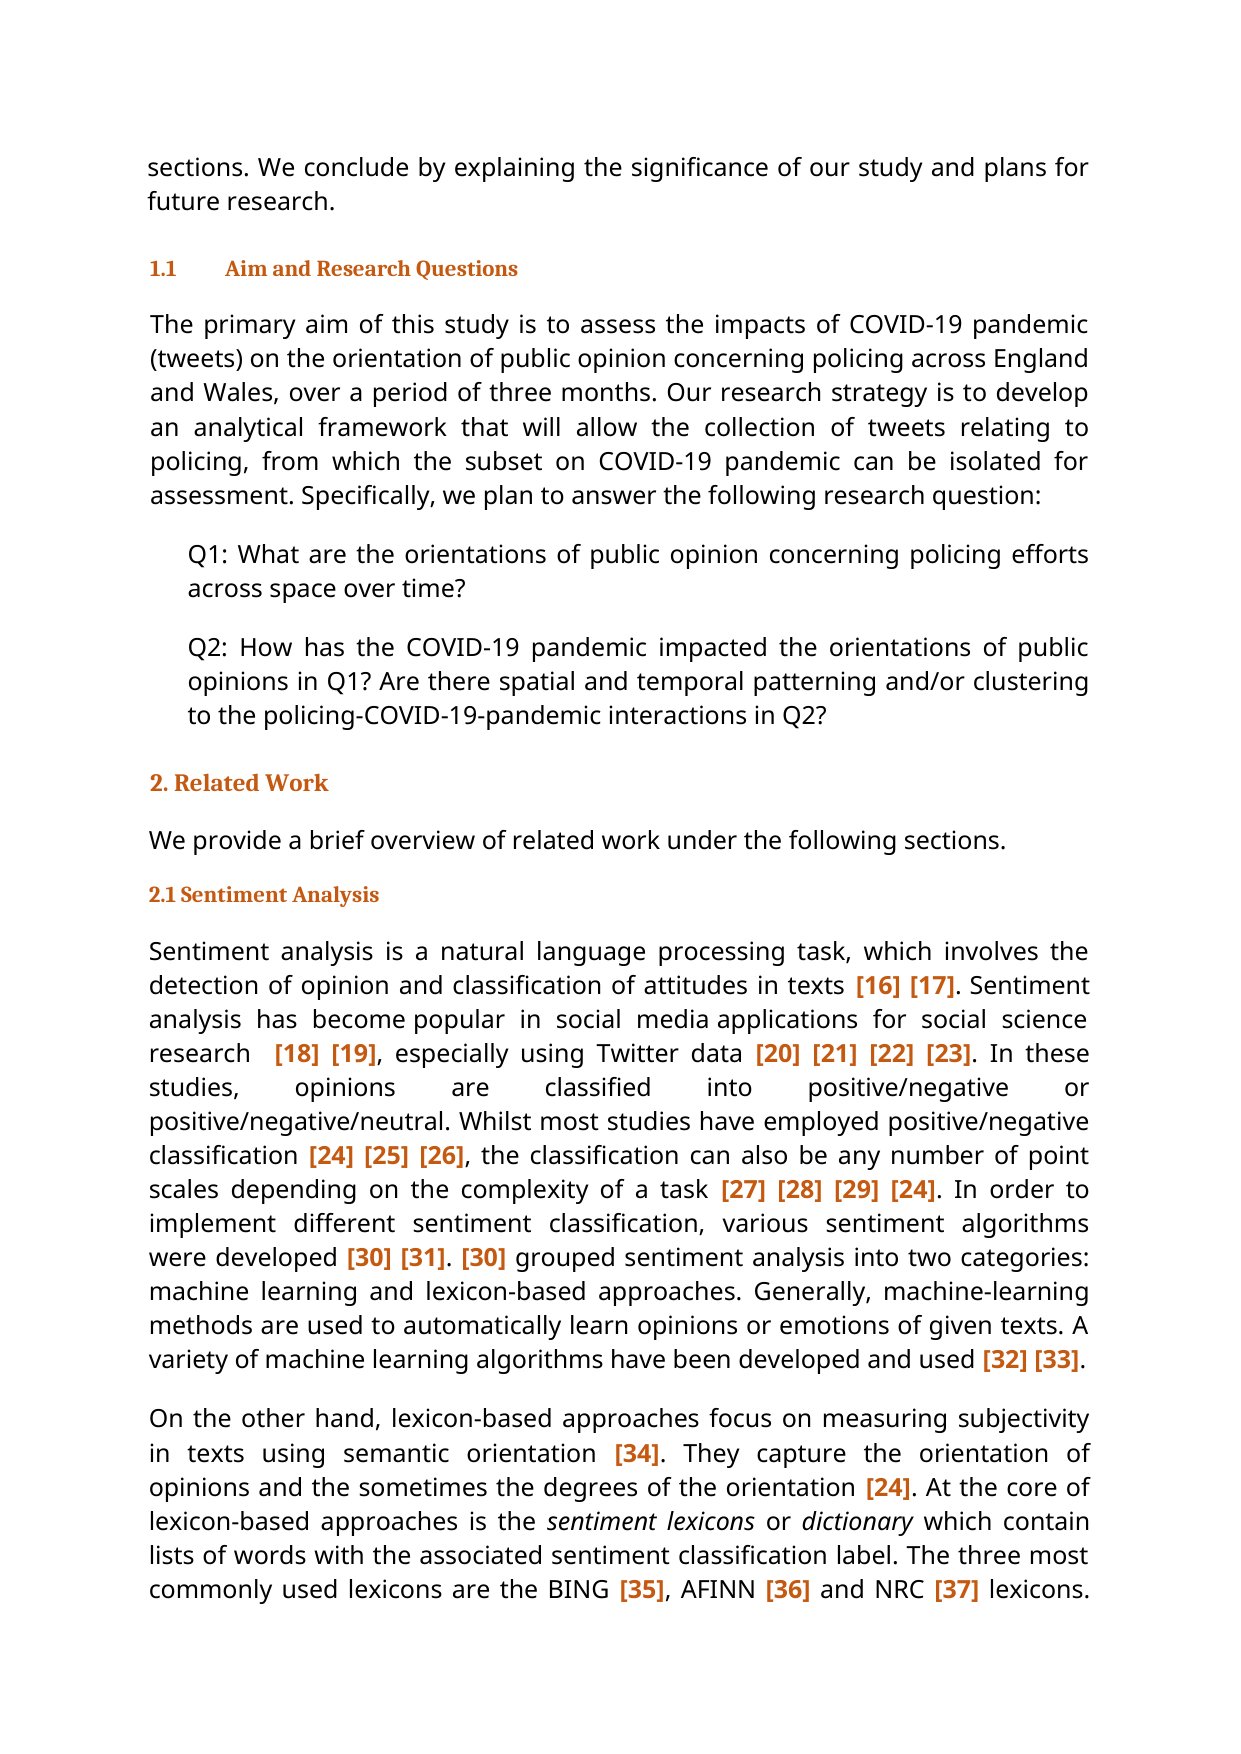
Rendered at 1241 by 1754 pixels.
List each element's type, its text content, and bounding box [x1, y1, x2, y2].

text 2. Related Work [150, 769, 1090, 798]
text Q1: What are the orientations of public opinion concerning policing efforts across space over time? [187, 536, 1090, 604]
text Sentiment analysis is a natural language processing task, which involves the detection of opinion and classification of attitudes in texts . Sentiment analysis has become popular in social media applications for social science research , especially using Twitter data . In these studies, opinions are classified into positive/negative or positive/negative/neutral. Whilst most studies have employed positive/negative classification , the classification can also be any number of point scales depending on the complexity of a task . In order to implement different sentiment classification, various sentiment algorithms were developed . grouped sentiment analysis into two categories: machine learning and lexicon-based approaches. Generally, machine-learning methods are used to automatically learn opinions or emotions of given texts. A variety of machine learning algorithms have been developed and used . [148, 933, 1090, 1376]
text Q2: How has the COVID-19 pandemic impacted the orientations of public opinions in Q1? Are there spatial and temporal patterning and/or clustering to the policing-COVID-19-pandemic interactions in Q2? [187, 629, 1090, 732]
text 2.1 Sentiment Analysis [148, 882, 1090, 908]
text We provide a brief overview of related work under the following sections. [148, 823, 1090, 857]
text The primary aim of this study is to assess the impacts of COVID-19 pandemic (tweets) on the orientation of public opinion concerning policing across England and Wales, over a period of three months. Our research strategy is to develop an analytical framework that will allow the collection of tweets relating to policing, from which the subset on COVID-19 pandemic can be isolated for assessment. Specifically, we plan to answer the following research question: [150, 307, 1090, 511]
text 1.1 Aim and Research Questions [150, 256, 1090, 282]
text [148, 1401, 1090, 1606]
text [147, 150, 1090, 218]
